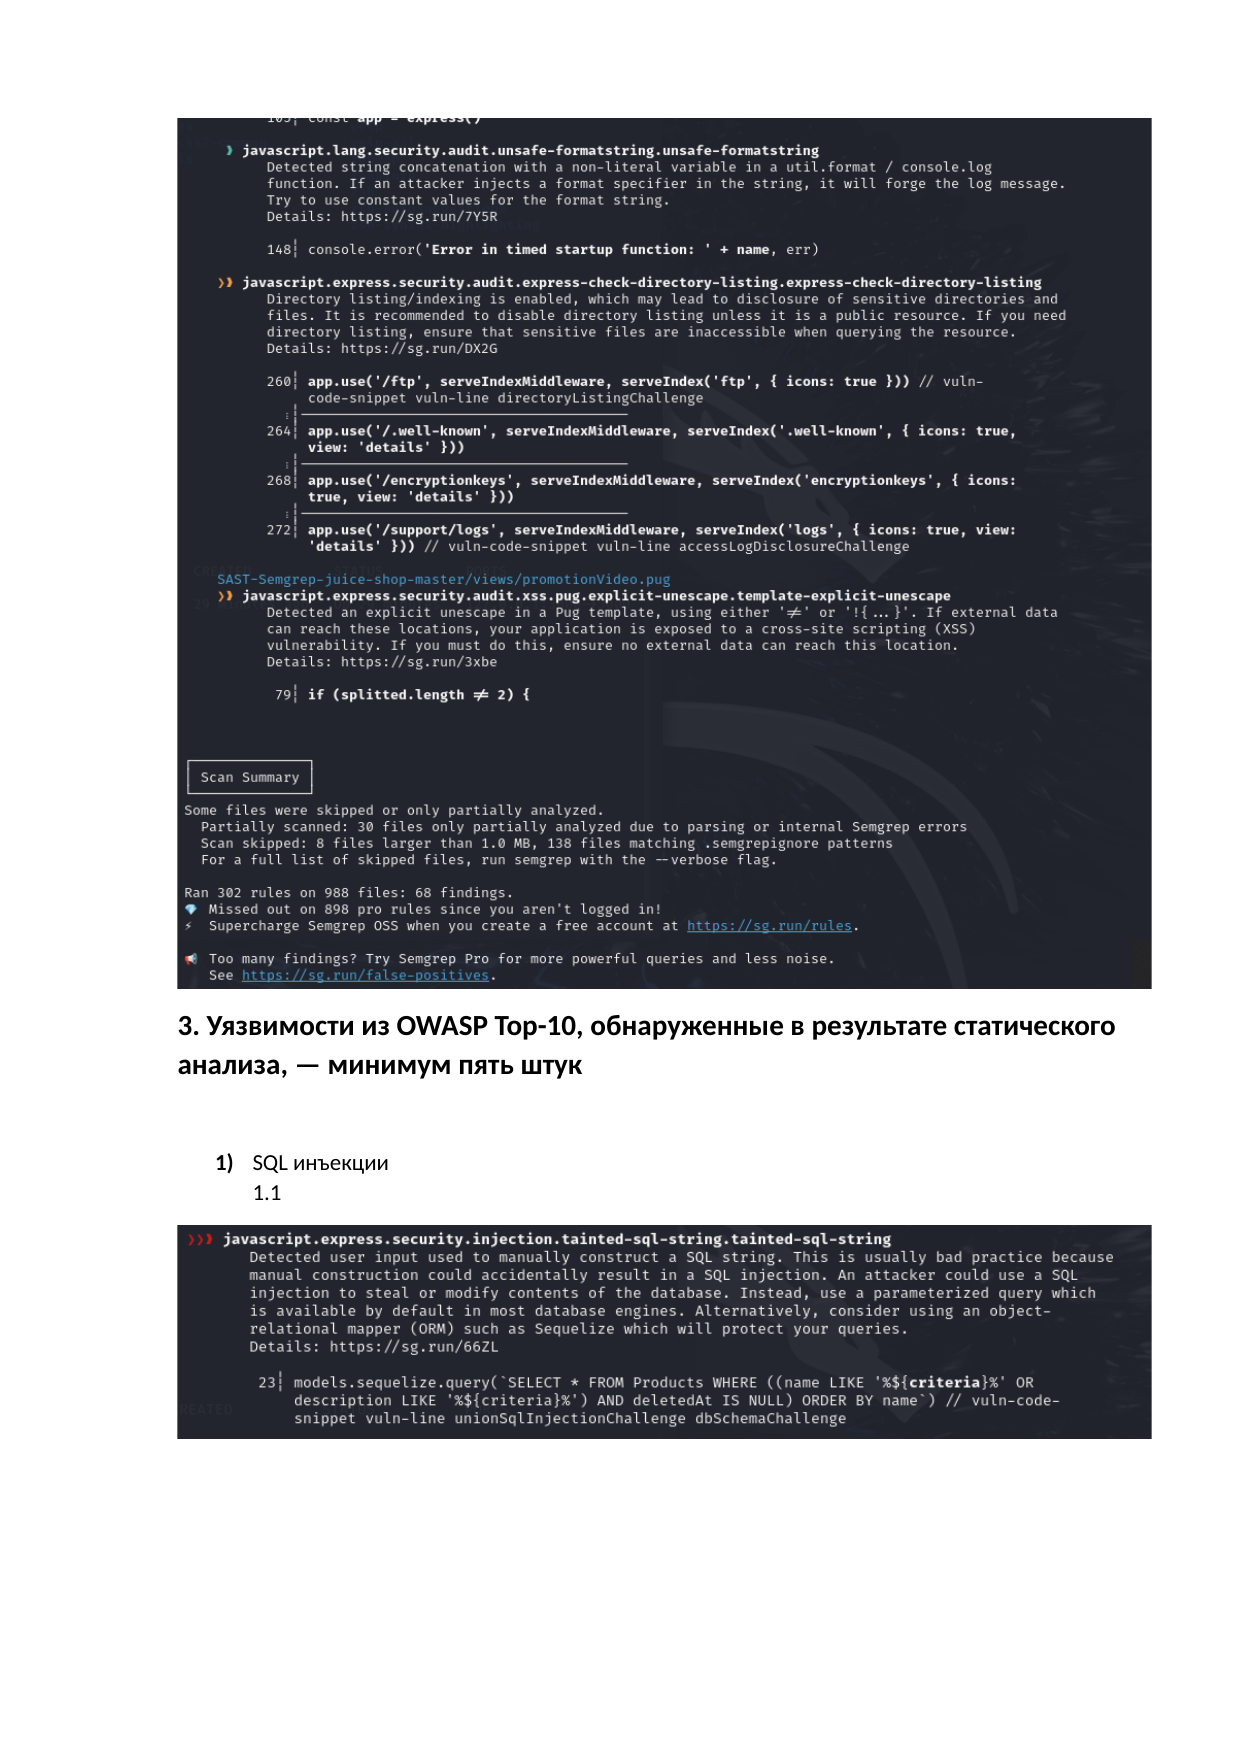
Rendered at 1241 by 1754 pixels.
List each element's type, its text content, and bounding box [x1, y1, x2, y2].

list 1.1 [252, 1178, 1152, 1206]
text 3. Уязвимости из OWASP Top-10, обнаруженные в результате статического анализа, — минимум пять штук [177, 1007, 1152, 1081]
picture [177, 118, 1152, 989]
picture [177, 1225, 1152, 1439]
list SQL инъекции [215, 1148, 1152, 1176]
